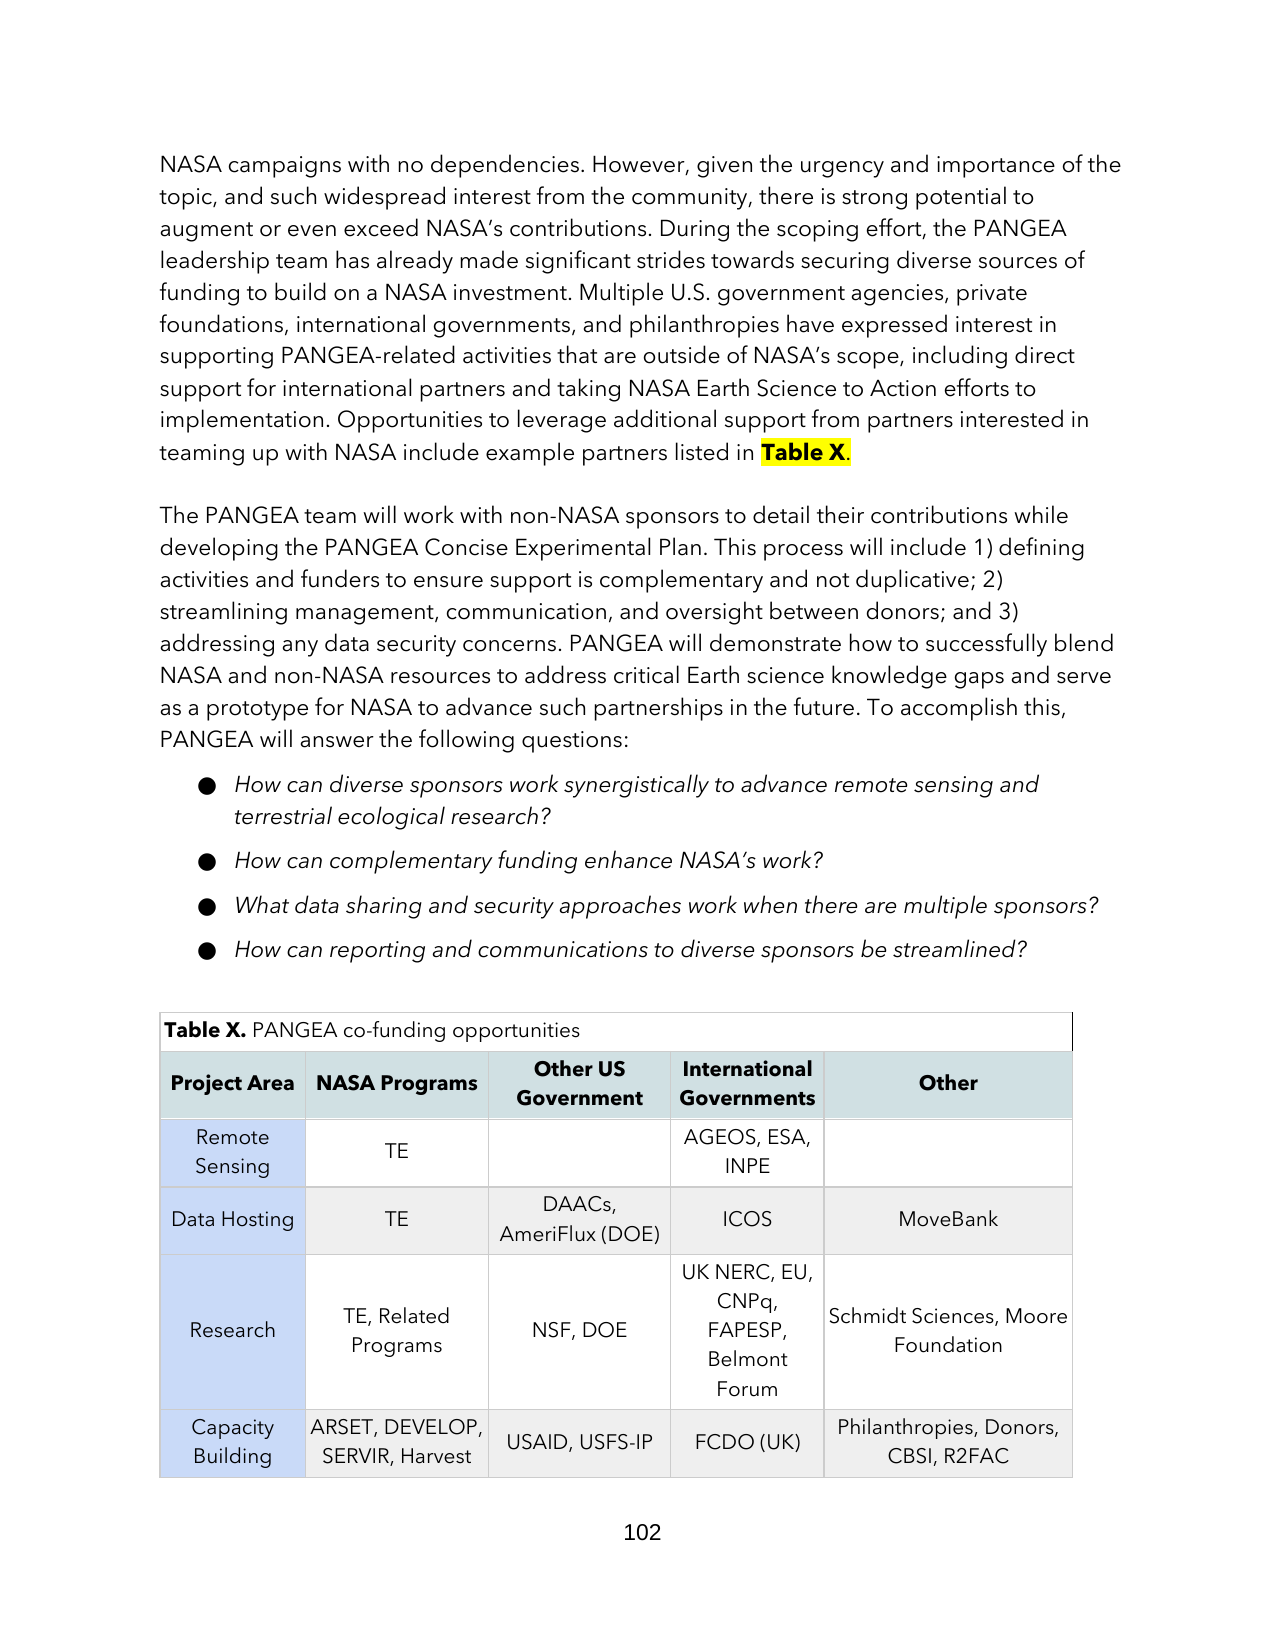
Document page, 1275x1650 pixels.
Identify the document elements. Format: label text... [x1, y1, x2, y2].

table_header Table X. PANGEA co-funding opportunities [161, 1013, 1072, 1051]
table_cell International Governments [671, 1052, 823, 1118]
table_cell TE [306, 1120, 488, 1186]
table_cell NASA Programs [306, 1052, 488, 1118]
list What data sharing and security approaches work when there are multiple sponsors? [197, 891, 1125, 919]
table_cell Data Hosting [161, 1188, 305, 1254]
table_cell UK NERC, EU, CNPq, FAPESP, Belmont Forum [671, 1255, 823, 1409]
table_cell Capacity Building [161, 1410, 305, 1477]
list How can diverse sponsors work synergistically to advance remote sensing and terrestrial ecological research? [197, 770, 1125, 830]
table_cell Project Area [161, 1052, 305, 1118]
table_cell USAID, USFS-IP [489, 1410, 670, 1477]
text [159, 150, 1125, 466]
table_cell Other US Government [489, 1052, 670, 1118]
table_cell MoveBank [825, 1188, 1072, 1254]
table_cell [489, 1120, 670, 1186]
table_cell ARSET, DEVELOP, SERVIR, Harvest [306, 1410, 488, 1477]
table_cell [825, 1120, 1072, 1186]
table_cell ICOS [671, 1188, 823, 1254]
table_cell TE, Related Programs [306, 1255, 488, 1409]
table_cell Schmidt Sciences, Moore Foundation [825, 1255, 1072, 1409]
table_cell DAACs, AmeriFlux (DOE) [489, 1188, 670, 1254]
table_cell Remote Sensing [161, 1120, 305, 1186]
list How can complementary funding enhance NASA’s work? [197, 847, 1125, 874]
table_cell TE [306, 1188, 488, 1254]
table_cell FCDO (UK) [671, 1410, 823, 1477]
table_cell AGEOS, ESA, INPE [671, 1120, 823, 1186]
table_cell Other [825, 1052, 1072, 1118]
list How can reporting and communications to diverse sponsors be streamlined? [197, 936, 1125, 963]
table_cell NSF, DOE [489, 1255, 670, 1409]
text The PANGEA team will work with non-NASA sponsors to detail their contributions while developing the PANGEA Concise Experimental Plan. This process will include 1) defining activities and funders to ensure support is complementary and not duplicative; 2) streamlining management, communication, and oversight between donors; and 3) addressing any data security concerns. PANGEA will demonstrate how to successfully blend NASA and non-NASA resources to address critical Earth science knowledge gaps and serve as a prototype for NASA to advance such partnerships in the future. To accomplish this, PANGEA will answer the following questions: [159, 502, 1125, 753]
table_cell Research [161, 1255, 305, 1409]
table_cell Philanthropies, Donors, CBSI, R2FAC [825, 1410, 1072, 1477]
